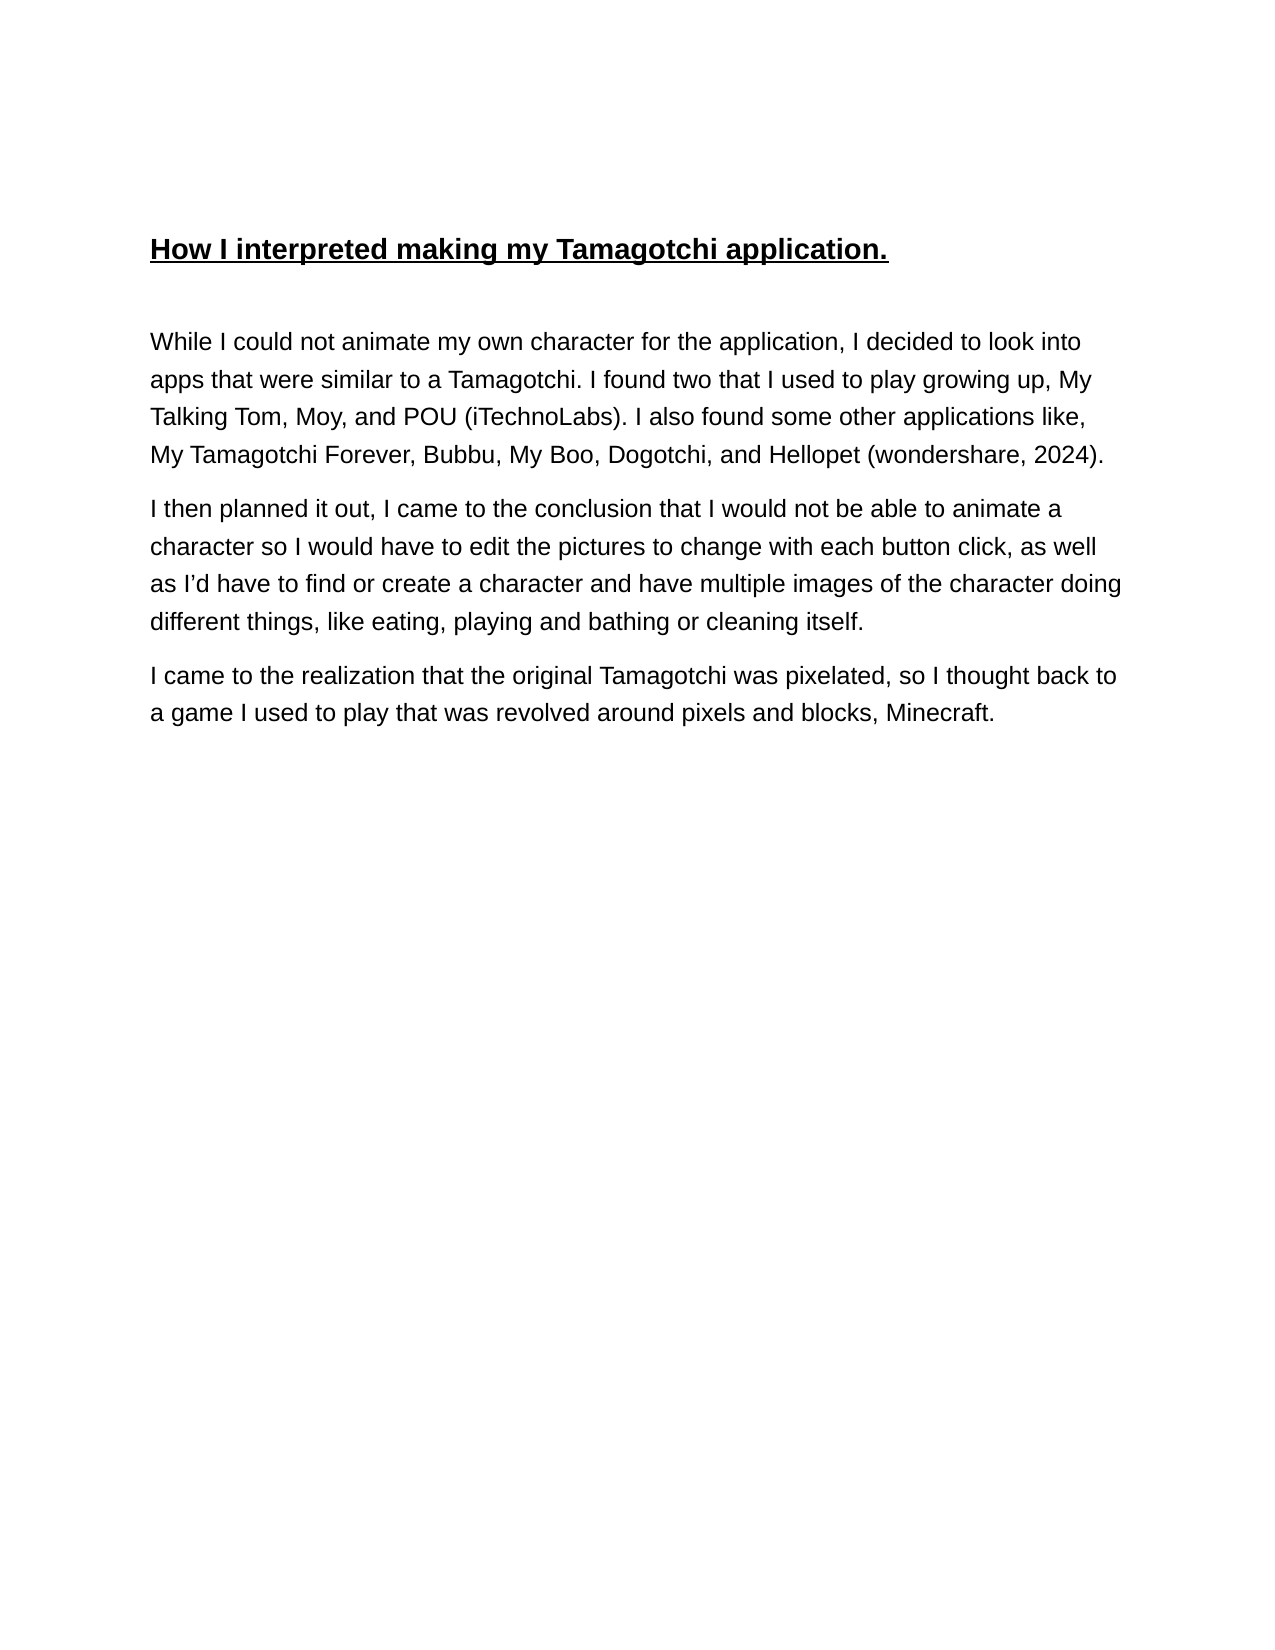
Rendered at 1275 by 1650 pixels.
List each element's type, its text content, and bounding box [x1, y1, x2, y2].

text While I could not animate my own character for the application, I decided to look into apps that were similar to a Tamagotchi. I found two that I used to play growing up, My Talking Tom, Moy, and POU (iTechnoLabs). I also found some other applications like, My Tamagotchi Forever, Bubbu, My Boo, Dogotchi, and Hellopet (wondershare, 2024). [150, 321, 1125, 471]
text I then planned it out, I came to the conclusion that I would not be able to animate a character so I would have to edit the pictures to change with each button click, as well as I’d have to find or create a character and have multiple images of the character doing different things, like eating, playing and bathing or cleaning itself. [150, 487, 1125, 637]
text I came to the realization that the original Tamagotchi was pixelated, so I thought back to a game I used to play that was revolved around pixels and blocks, Minecraft. [150, 654, 1125, 729]
text How I interpreted making my Tamagotchi application. [150, 229, 1125, 267]
